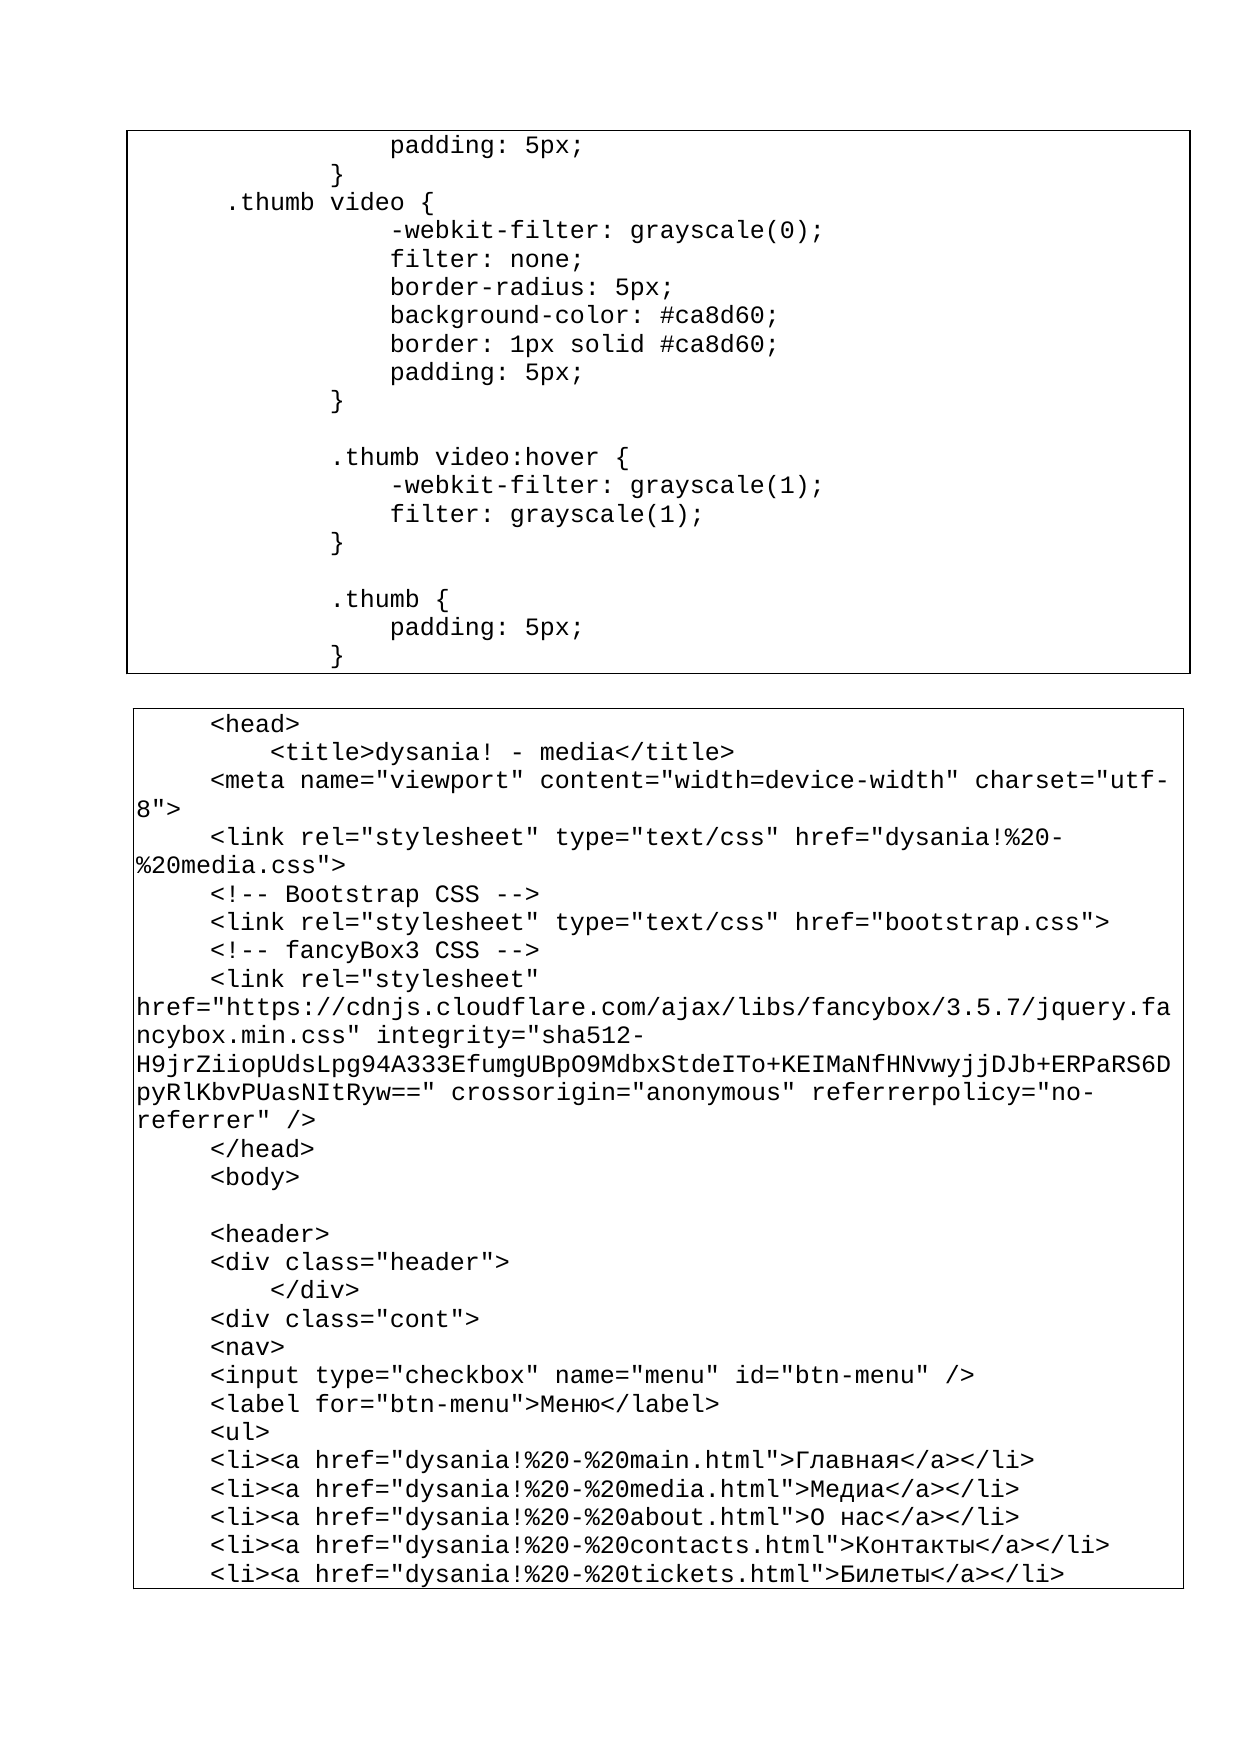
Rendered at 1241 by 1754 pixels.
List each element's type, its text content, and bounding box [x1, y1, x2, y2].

text padding: 5px; [128, 131, 1189, 161]
text filter: none; [136, 246, 1181, 275]
text <div class="header"> [136, 1249, 1181, 1278]
text <body> [136, 1164, 1181, 1193]
text background-color: #ca8d60; [136, 303, 1181, 331]
text } [128, 640, 1189, 673]
text <header> [136, 1221, 1181, 1249]
text border: 1px solid #ca8d60; [136, 331, 1181, 360]
text <head> [134, 709, 1183, 739]
text .thumb { [136, 586, 1181, 615]
text <link rel="stylesheet" type="text/css" href="bootstrap.css"> [136, 909, 1181, 938]
text padding: 5px; [136, 615, 1181, 640]
text <label for="btn-menu">Меню</label> [136, 1391, 1181, 1419]
text </head> [136, 1136, 1181, 1164]
text <link rel="stylesheet" type="text/css" href="dysania!%20-%20media.css"> [136, 824, 1181, 881]
text <li><a href="dysania!%20-%20tickets.html">Билеты</a></li> [136, 1561, 1181, 1588]
text filter: grayscale(1); [136, 501, 1181, 530]
text -webkit-filter: grayscale(0); [136, 218, 1181, 246]
text <li><a href="dysania!%20-%20about.html">О нас</a></li> [136, 1504, 1181, 1533]
text <div class="cont"> [136, 1306, 1181, 1334]
text <li><a href="dysania!%20-%20media.html">Медиа</a></li> [136, 1476, 1181, 1504]
text } [136, 530, 1181, 558]
text <link rel="stylesheet" href="https://cdnjs.cloudflare.com/ajax/libs/fancybox/3.5.7/jquery.fancybox.min.css" integrity="sha512-H9jrZiiopUdsLpg94A333EfumgUBpO9MdbxStdeITo+KEIMaNfHNvwyjjDJb+ERPaRS6DpyRlKbvPUasNItRyw==" crossorigin="anonymous" referrerpolicy="no-referrer" /> [136, 966, 1181, 1136]
text <ul> [136, 1419, 1181, 1448]
text <meta name="viewport" content="width=device-width" charset="utf-8"> [136, 768, 1181, 824]
text padding: 5px; [136, 360, 1181, 388]
text <nav> [136, 1334, 1181, 1363]
text <li><a href="dysania!%20-%20main.html">Главная</a></li> [136, 1448, 1181, 1476]
text </div> [136, 1278, 1181, 1306]
text <input type="checkbox" name="menu" id="btn-menu" /> [136, 1363, 1181, 1391]
text <li><a href="dysania!%20-%20contacts.html">Контакты</a></li> [136, 1533, 1181, 1561]
text } [136, 388, 1181, 416]
text } [136, 161, 1181, 190]
text <!-- Bootstrap CSS --> [136, 881, 1181, 909]
text .thumb video:hover { [136, 445, 1181, 473]
text border-radius: 5px; [136, 275, 1181, 303]
text .thumb video { [136, 190, 1181, 218]
text <!-- fancyBox3 CSS --> [136, 938, 1181, 966]
text -webkit-filter: grayscale(1); [136, 473, 1181, 501]
text <title>dysania! - media</title> [136, 739, 1181, 768]
